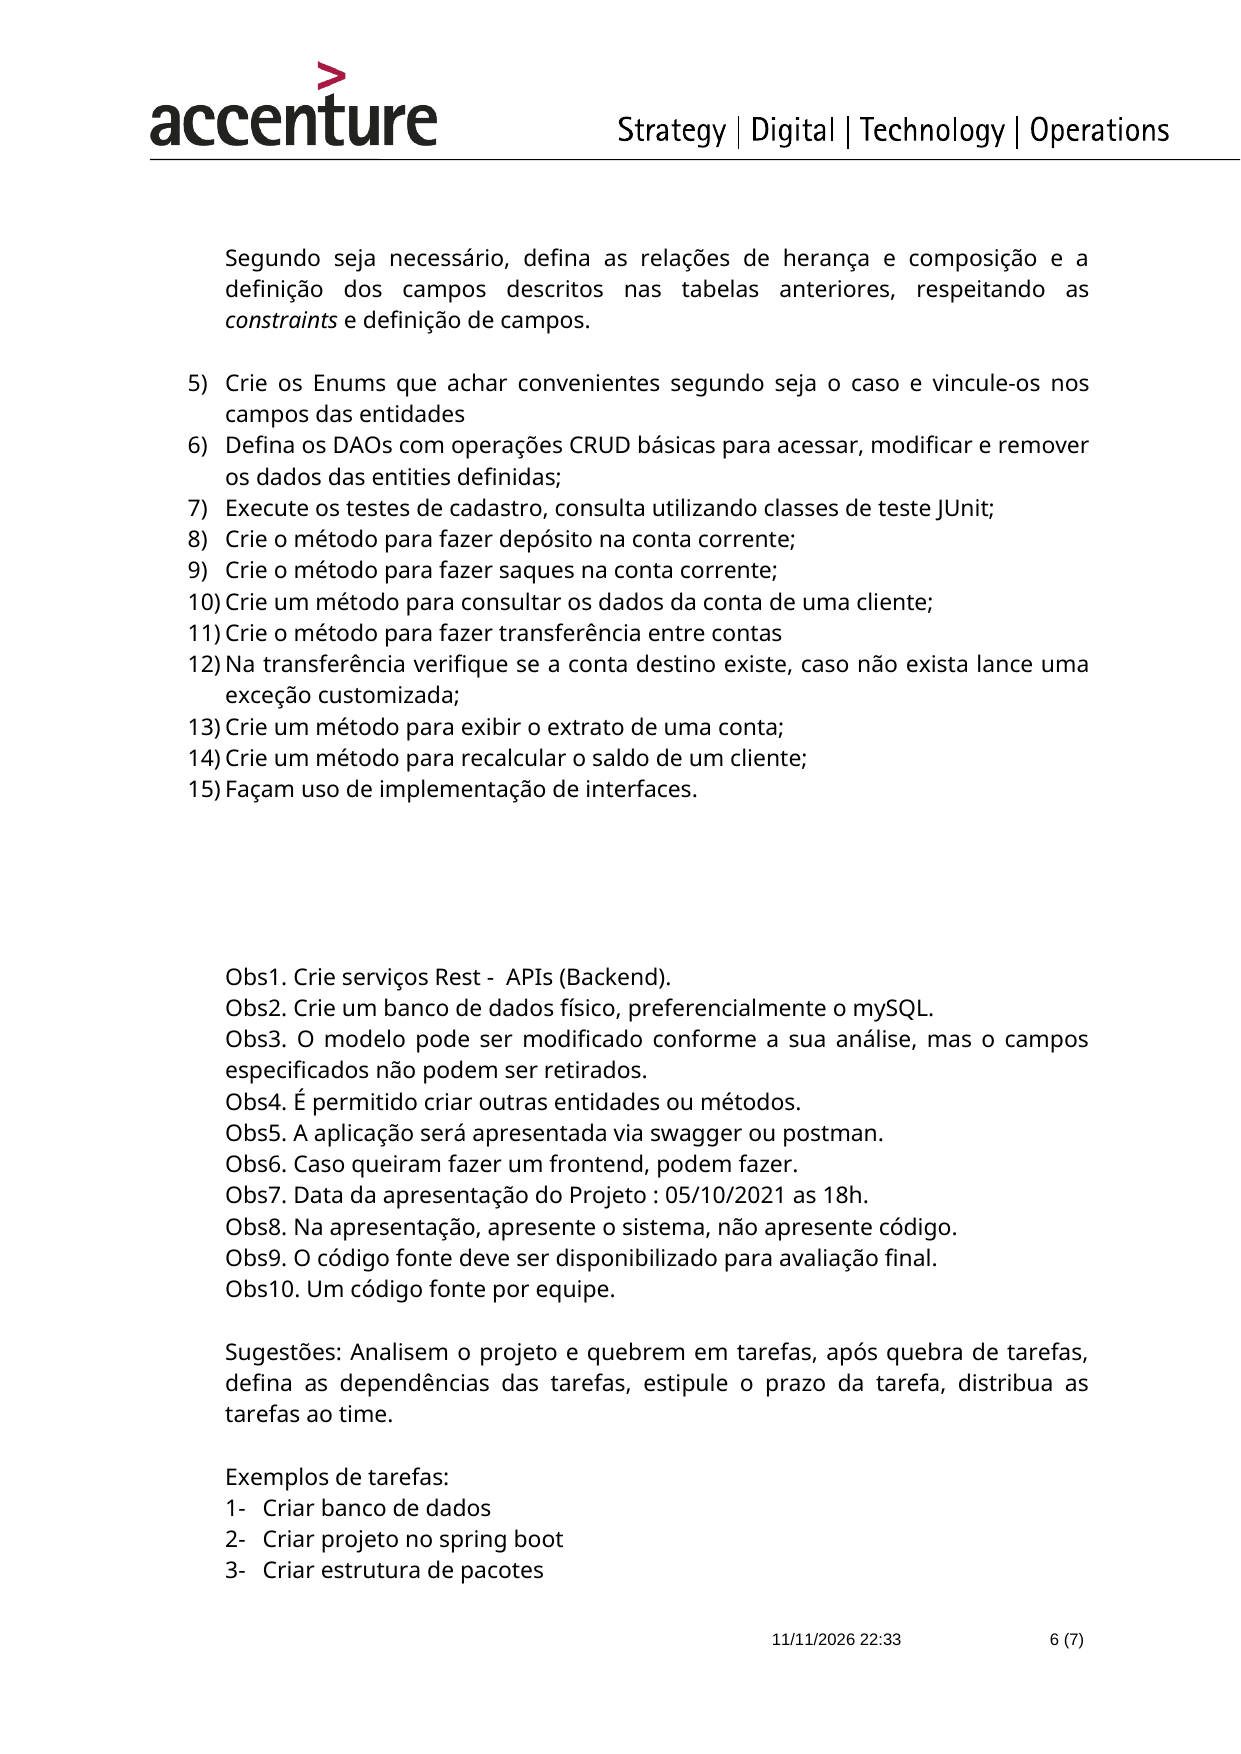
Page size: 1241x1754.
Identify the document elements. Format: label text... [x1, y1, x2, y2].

list Execute os testes de cadastro, consulta utilizando classes de teste JUnit; [187, 492, 1090, 523]
list Obs4. É permitido criar outras entidades ou métodos. [225, 1086, 1090, 1117]
list Obs1. Crie serviços Rest - APIs (Backend). [225, 961, 1090, 992]
list Criar banco de dados [225, 1492, 1090, 1523]
list Crie um método para exibir o extrato de uma conta; [187, 711, 1090, 742]
list Obs2. Crie um banco de dados físico, preferencialmente o mySQL. [225, 992, 1090, 1023]
list Criar projeto no spring boot [225, 1523, 1090, 1554]
list Obs6. Caso queiram fazer um frontend, podem fazer. [225, 1148, 1090, 1179]
list Crie um método para recalcular o saldo de um cliente; [187, 742, 1090, 773]
list Obs7. Data da apresentação do Projeto : 05/10/2021 as 18h. [225, 1179, 1090, 1211]
list Obs3. O modelo pode ser modificado conforme a sua análise, mas o campos especificados não podem ser retirados. [225, 1023, 1090, 1086]
list Façam uso de implementação de interfaces. [187, 773, 1090, 804]
list Crie o método para fazer transferência entre contas [187, 617, 1090, 648]
list Obs5. A aplicação será apresentada via swagger ou postman. [225, 1117, 1090, 1148]
list Obs9. O código fonte deve ser disponibilizado para avaliação final. [225, 1242, 1090, 1273]
list Obs10. Um código fonte por equipe. [225, 1273, 1090, 1304]
list Criar estrutura de pacotes [225, 1554, 1090, 1586]
picture [150, 61, 437, 146]
list Crie os Enums que achar convenientes segundo seja o caso e vincule-os nos campos das entidades [187, 367, 1090, 429]
list Crie o método para fazer depósito na conta corrente; [187, 523, 1090, 554]
list Defina os DAOs com operações CRUD básicas para acessar, modificar e remover os dados das entities definidas; [187, 429, 1090, 492]
list Segundo seja necessário, defina as relações de herança e composição e a definição dos campos descritos nas tabelas anteriores, respeitando as constraints e definição de campos. [225, 242, 1090, 336]
list Exemplos de tarefas: [225, 1461, 1090, 1492]
list Sugestões: Analisem o projeto e quebrem em tarefas, após quebra de tarefas, defina as dependências das tarefas, estipule o prazo da tarefa, distribua as tarefas ao time. [225, 1336, 1090, 1429]
list Crie um método para consultar os dados da conta de uma cliente; [187, 586, 1090, 617]
list Na transferência verifique se a conta destino existe, caso não exista lance uma exceção customizada; [187, 648, 1090, 711]
list Crie o método para fazer saques na conta corrente; [187, 554, 1090, 586]
list Obs8. Na apresentação, apresente o sistema, não apresente código. [225, 1211, 1090, 1242]
